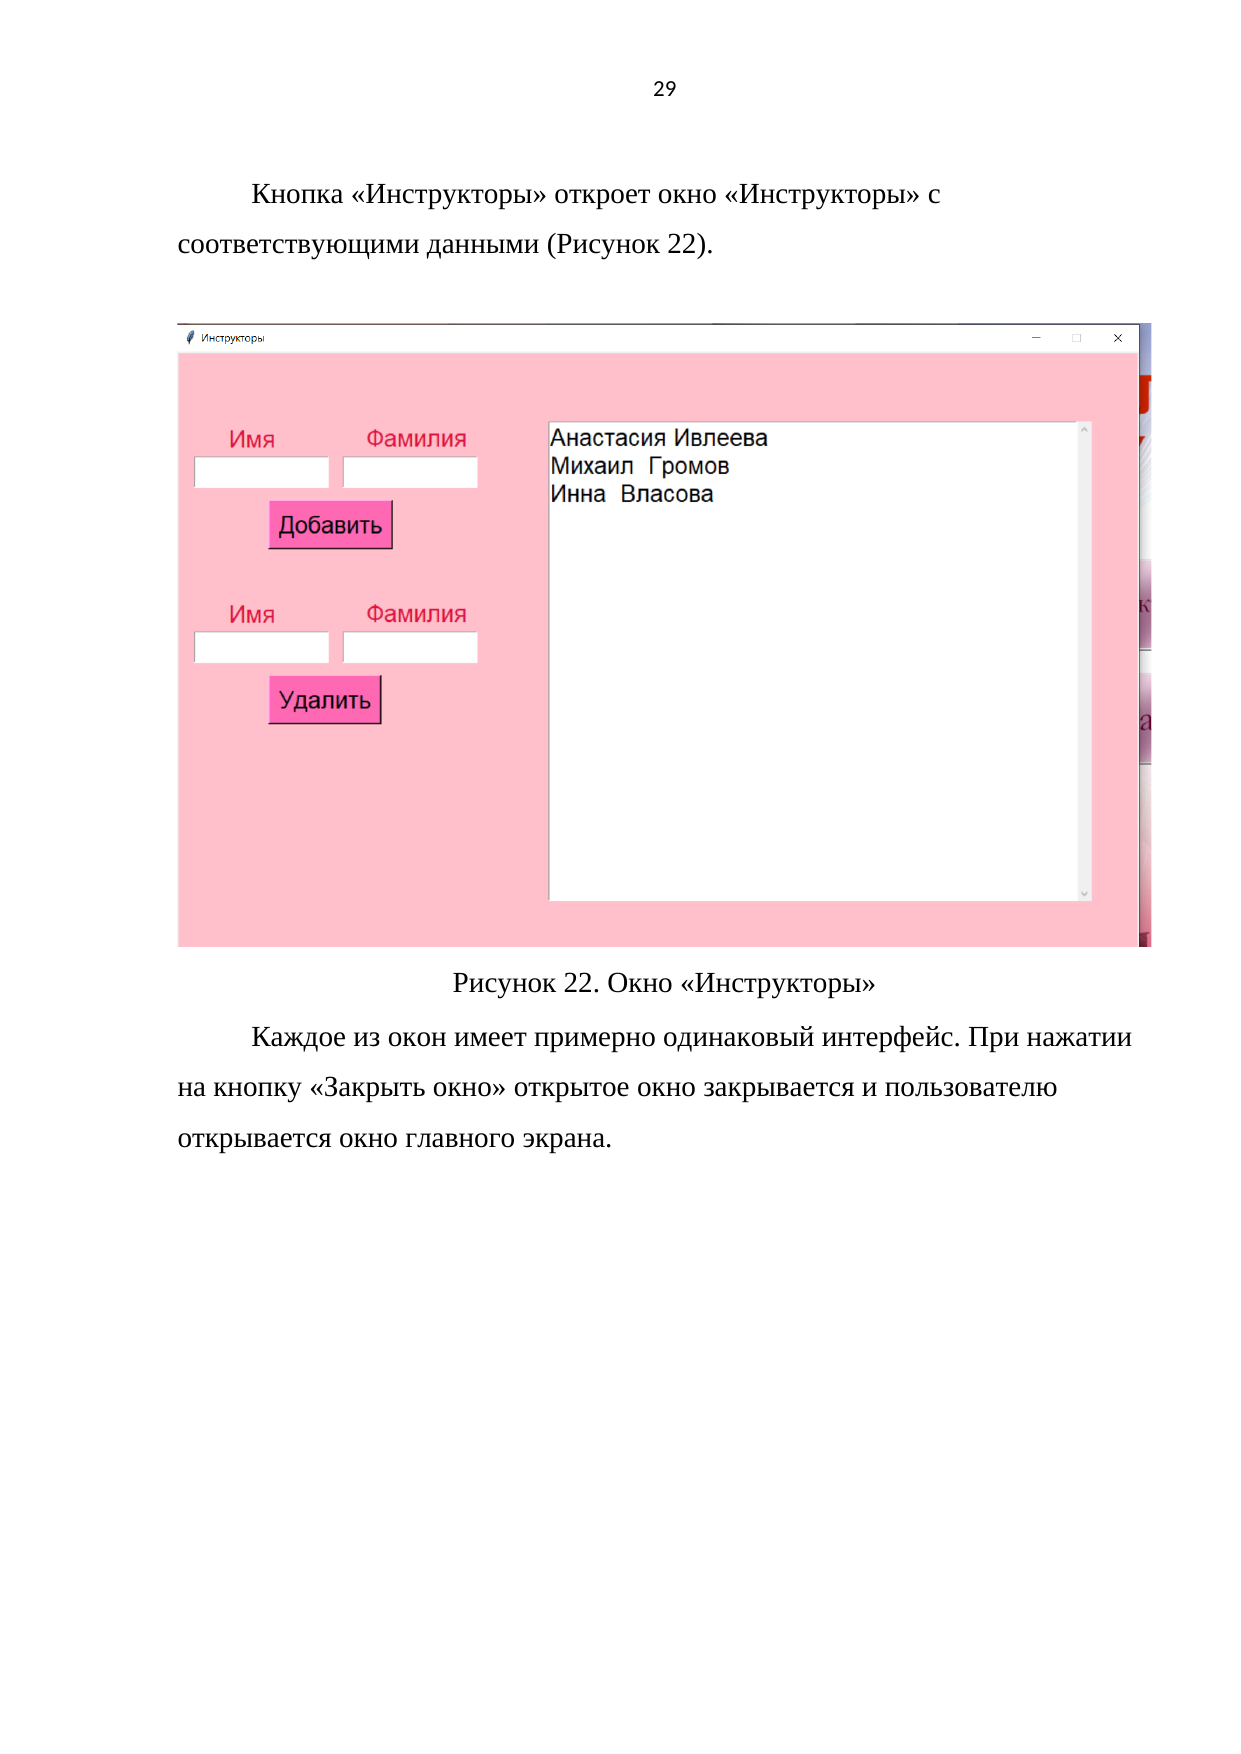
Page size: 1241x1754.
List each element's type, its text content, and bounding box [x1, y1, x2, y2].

picture [177, 323, 1152, 947]
text Кнопка «Инструкторы» откроет окно «Инструкторы» с соответствующими данными (Рисунок 22). [177, 176, 1152, 260]
text Рисунок 22. Окно «Инструкторы» [177, 965, 1152, 998]
text Каждое из окон имеет примерно одинаковый интерфейс. При нажатии на кнопку «Закрыть окно» открытое окно закрывается и пользователю открывается окно главного экрана. [177, 1019, 1152, 1153]
